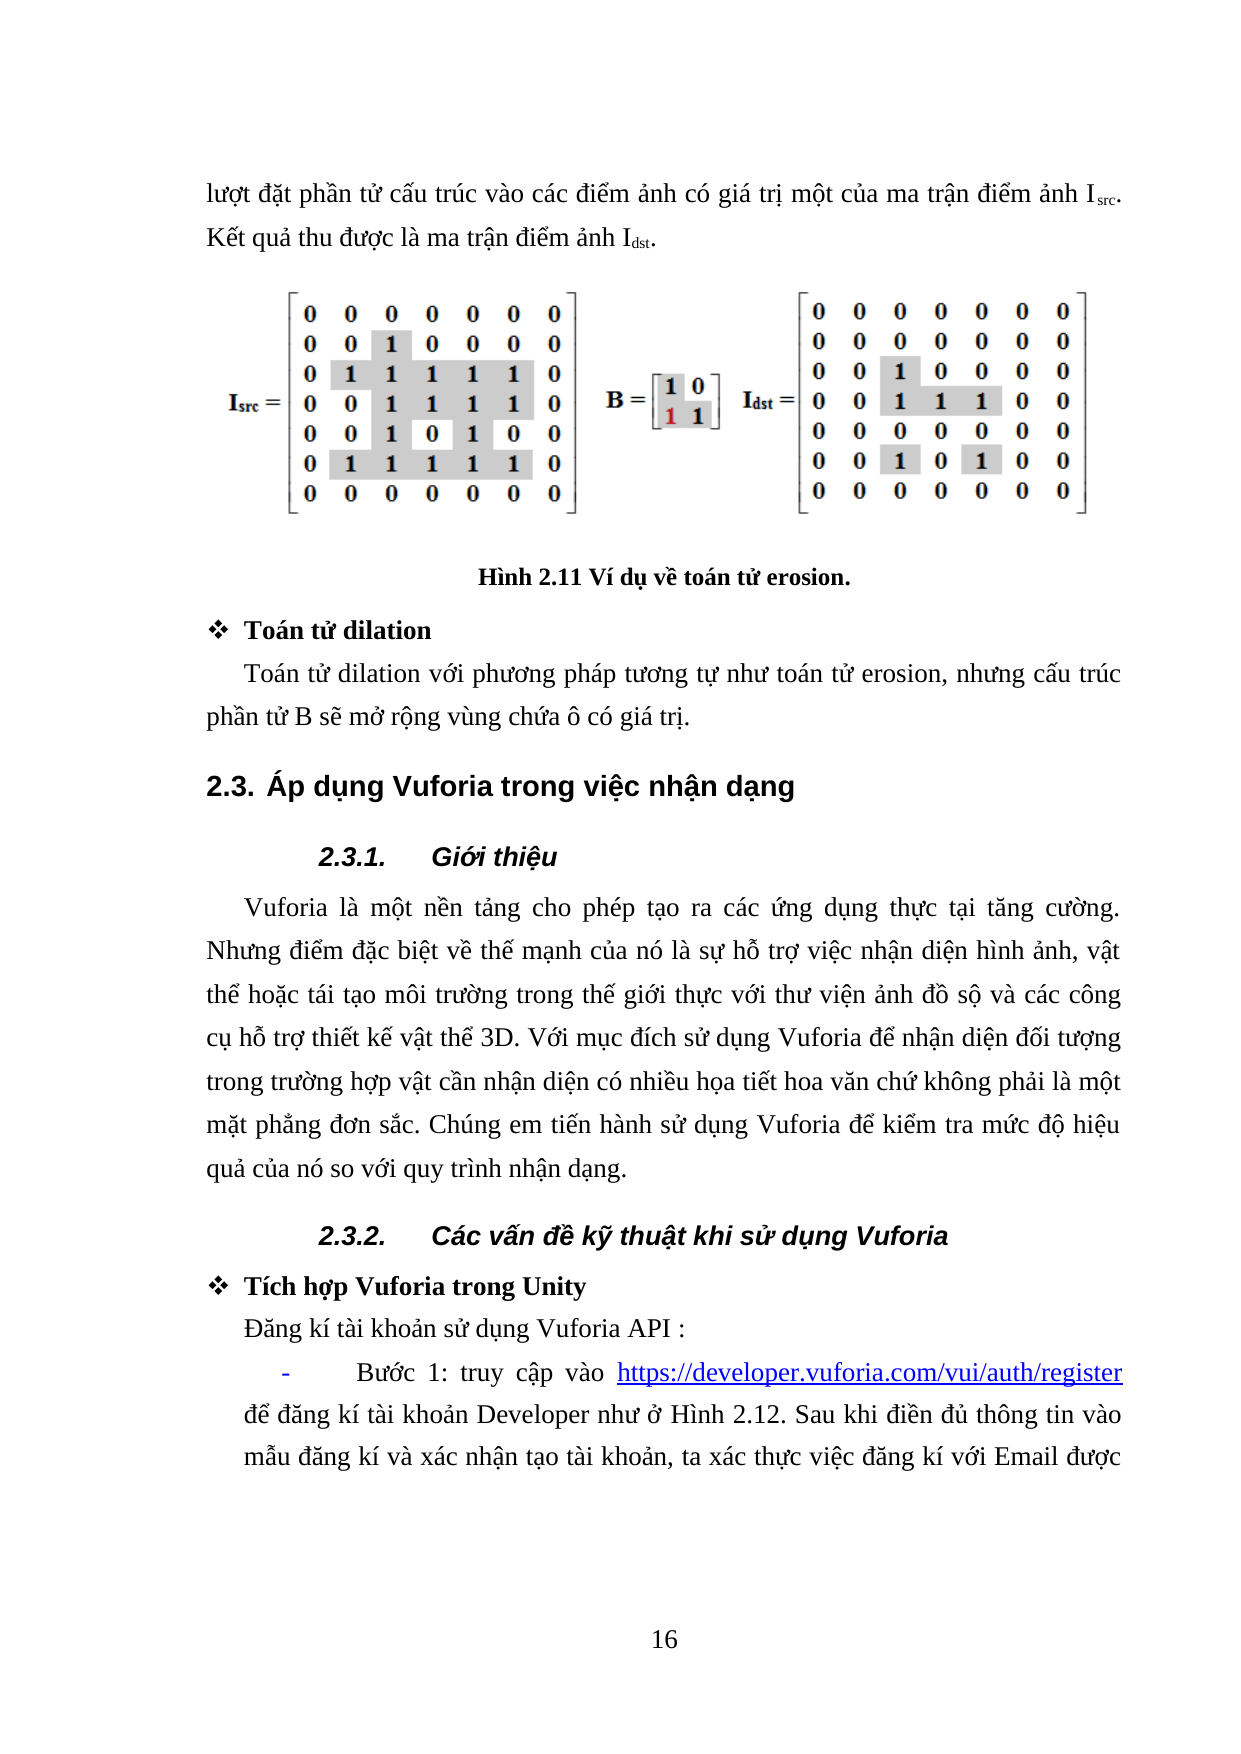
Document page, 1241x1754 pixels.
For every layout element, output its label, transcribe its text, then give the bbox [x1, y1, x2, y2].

subtitle Các vấn đề kỹ thuật khi sử dụng Vuforia [281, 1220, 1122, 1252]
text Toán tử dilation [206, 614, 1122, 646]
text Toán tử dilation với phương pháp tương tự như toán tử erosion, nhưng cấu trúc phần tử B sẽ mở rộng vùng chứa ô có giá trị. [206, 657, 1122, 731]
subtitle Giới thiệu [281, 841, 1122, 872]
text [244, 1356, 1122, 1471]
subtitle Áp dụng Vuforia trong việc nhận dạng [206, 769, 1122, 802]
picture [206, 276, 1123, 537]
text Tích hợp Vuforia trong Unity [206, 1270, 1122, 1302]
text Vuforia là một nền tảng cho phép tạo ra các ứng dụng thực tại tăng cường. Nhưng điểm đặc biệt về thế mạnh của nó là sự hỗ trợ việc nhận diện hình ảnh, vật thể hoặc tái tạo môi trường trong thế giới thực với thư viện ảnh đồ sộ và các công cụ hỗ trợ thiết kế vật thể 3D. Với mục đích sử dụng Vuforia để nhận diện đối tượng trong trường hợp vật cần nhận diện có nhiều họa tiết hoa văn chứ không phải là một mặt phẳng đơn sắc. Chúng em tiến hành sử dụng Vuforia để kiểm tra mức độ hiệu quả của nó so với quy trình nhận dạng. [206, 891, 1122, 1183]
text Đăng kí tài khoản sử dụng Vuforia API : [206, 1313, 1122, 1344]
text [206, 177, 1122, 252]
